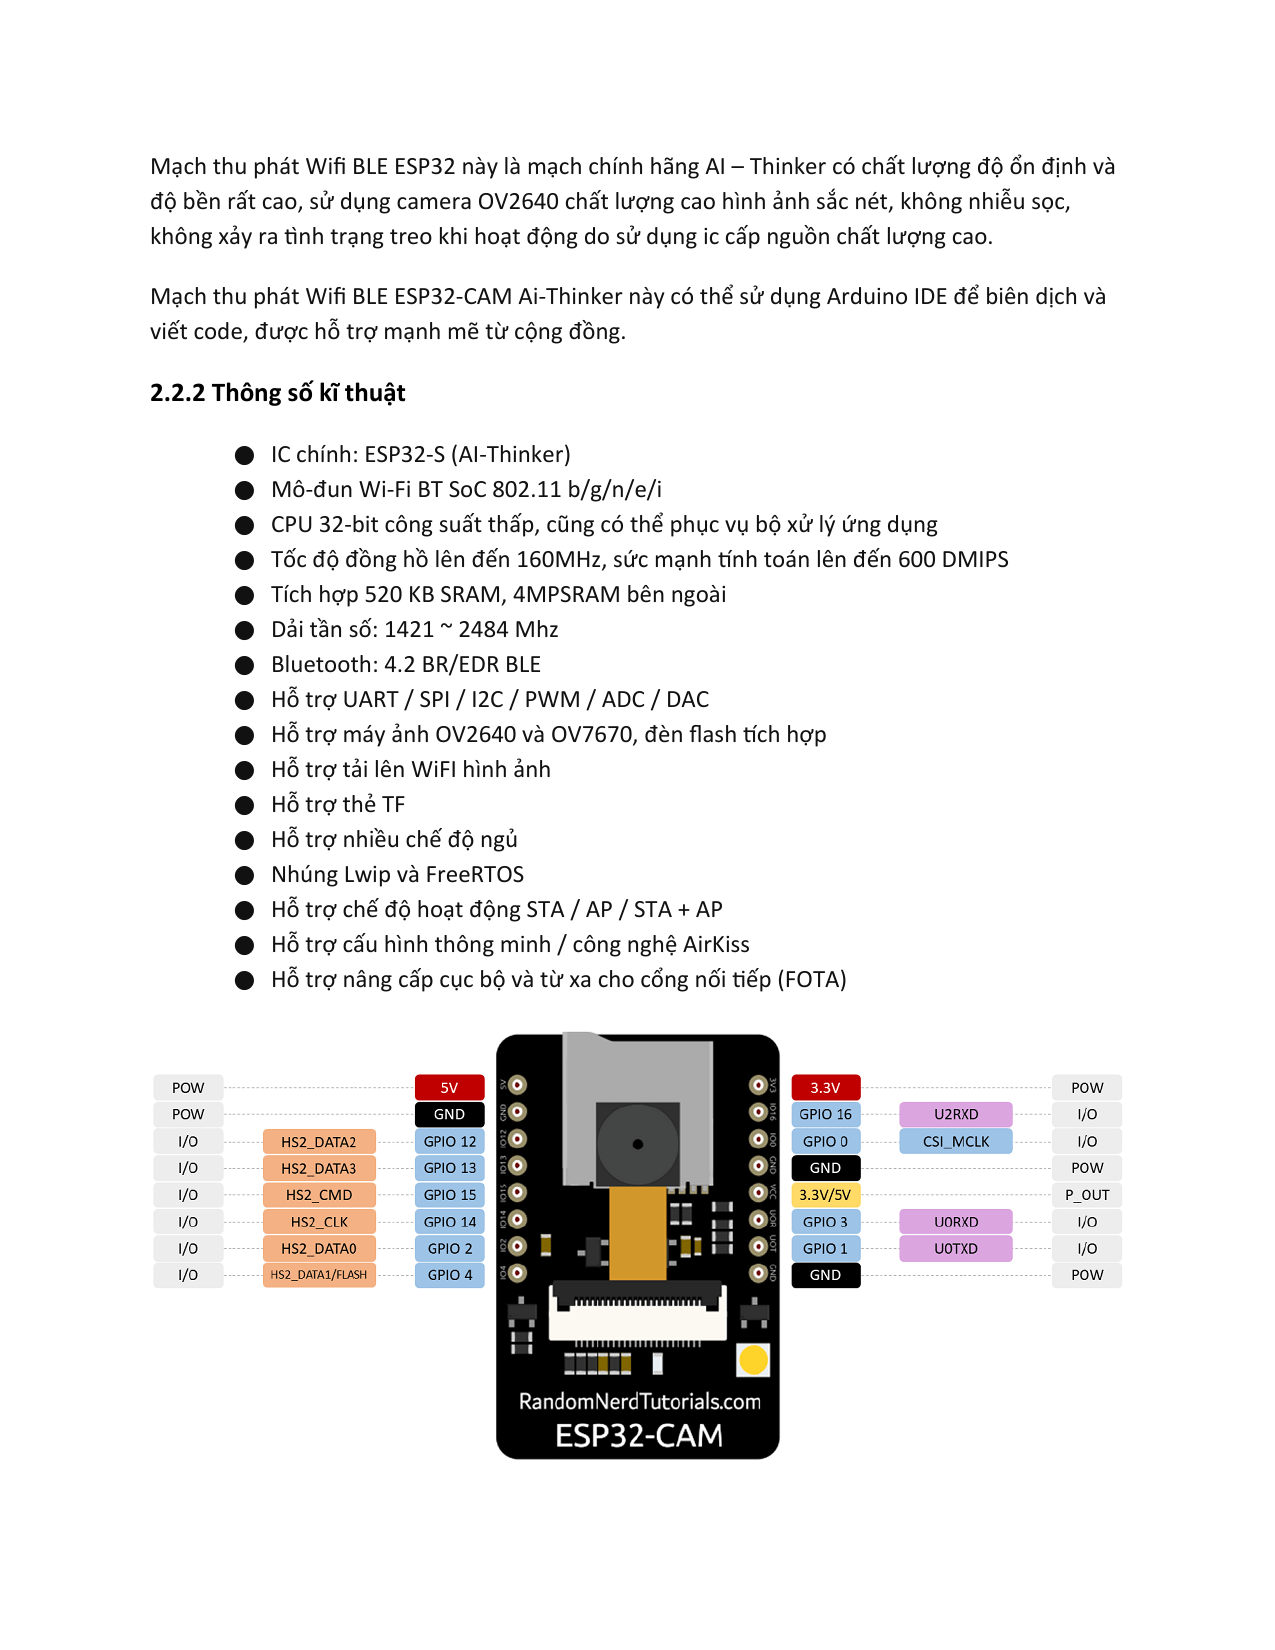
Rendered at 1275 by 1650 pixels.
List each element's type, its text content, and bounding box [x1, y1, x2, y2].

picture [150, 1029, 1125, 1463]
list Tích hợp 520 KB SRAM, 4MPSRAM bên ngoài [233, 578, 1125, 608]
list Hỗ trợ máy ảnh OV2640 và OV7670, đèn flash tích hợp [233, 718, 1125, 748]
subtitle 2.2.2 Thông số kĩ thuật [150, 375, 1125, 408]
list CPU 32-bit công suất thấp, cũng có thể phục vụ bộ xử lý ứng dụng [233, 508, 1125, 538]
list Bluetooth: 4.2 BR/EDR BLE [233, 648, 1125, 678]
list Hỗ trợ chế độ hoạt động STA / AP / STA + AP [233, 893, 1125, 923]
list Dải tần số: 1421 ~ 2484 Mhz [233, 613, 1125, 643]
list Hỗ trợ nhiều chế độ ngủ [233, 823, 1125, 853]
list Tốc độ đồng hồ lên đến 160MHz, sức mạnh tính toán lên đến 600 DMIPS [233, 543, 1125, 573]
list Hỗ trợ thẻ TF [233, 788, 1125, 818]
list Hỗ trợ UART / SPI / I2C / PWM / ADC / DAC [233, 683, 1125, 713]
list Nhúng Lwip và FreeRTOS [233, 858, 1125, 888]
list Mô-đun Wi-Fi BT SoC 802.11 b/g/n/e/i [233, 473, 1125, 503]
text Mạch thu phát Wifi BLE ESP32-CAM Ai-Thinker này có thể sử dụng Arduino IDE để biên dịch và viết code, được hỗ trợ mạnh mẽ từ cộng đồng. [150, 280, 1125, 346]
list Hỗ trợ tải lên WiFI hình ảnh [233, 753, 1125, 783]
list Hỗ trợ nâng cấp cục bộ và từ xa cho cổng nối tiếp (FOTA) [233, 963, 1125, 993]
text Mạch thu phát Wifi BLE ESP32 này là mạch chính hãng AI – Thinker có chất lượng độ ổn định và độ bền rất cao, sử dụng camera OV2640 chất lượng cao hình ảnh sắc nét, không nhiễu sọc, không xảy ra tình trạng treo khi hoạt động do sử dụng ic cấp nguồn chất lượng cao. [150, 150, 1125, 251]
list Hỗ trợ cấu hình thông minh / công nghệ AirKiss [233, 928, 1125, 958]
list IC chính: ESP32-S (AI-Thinker) [233, 438, 1125, 468]
